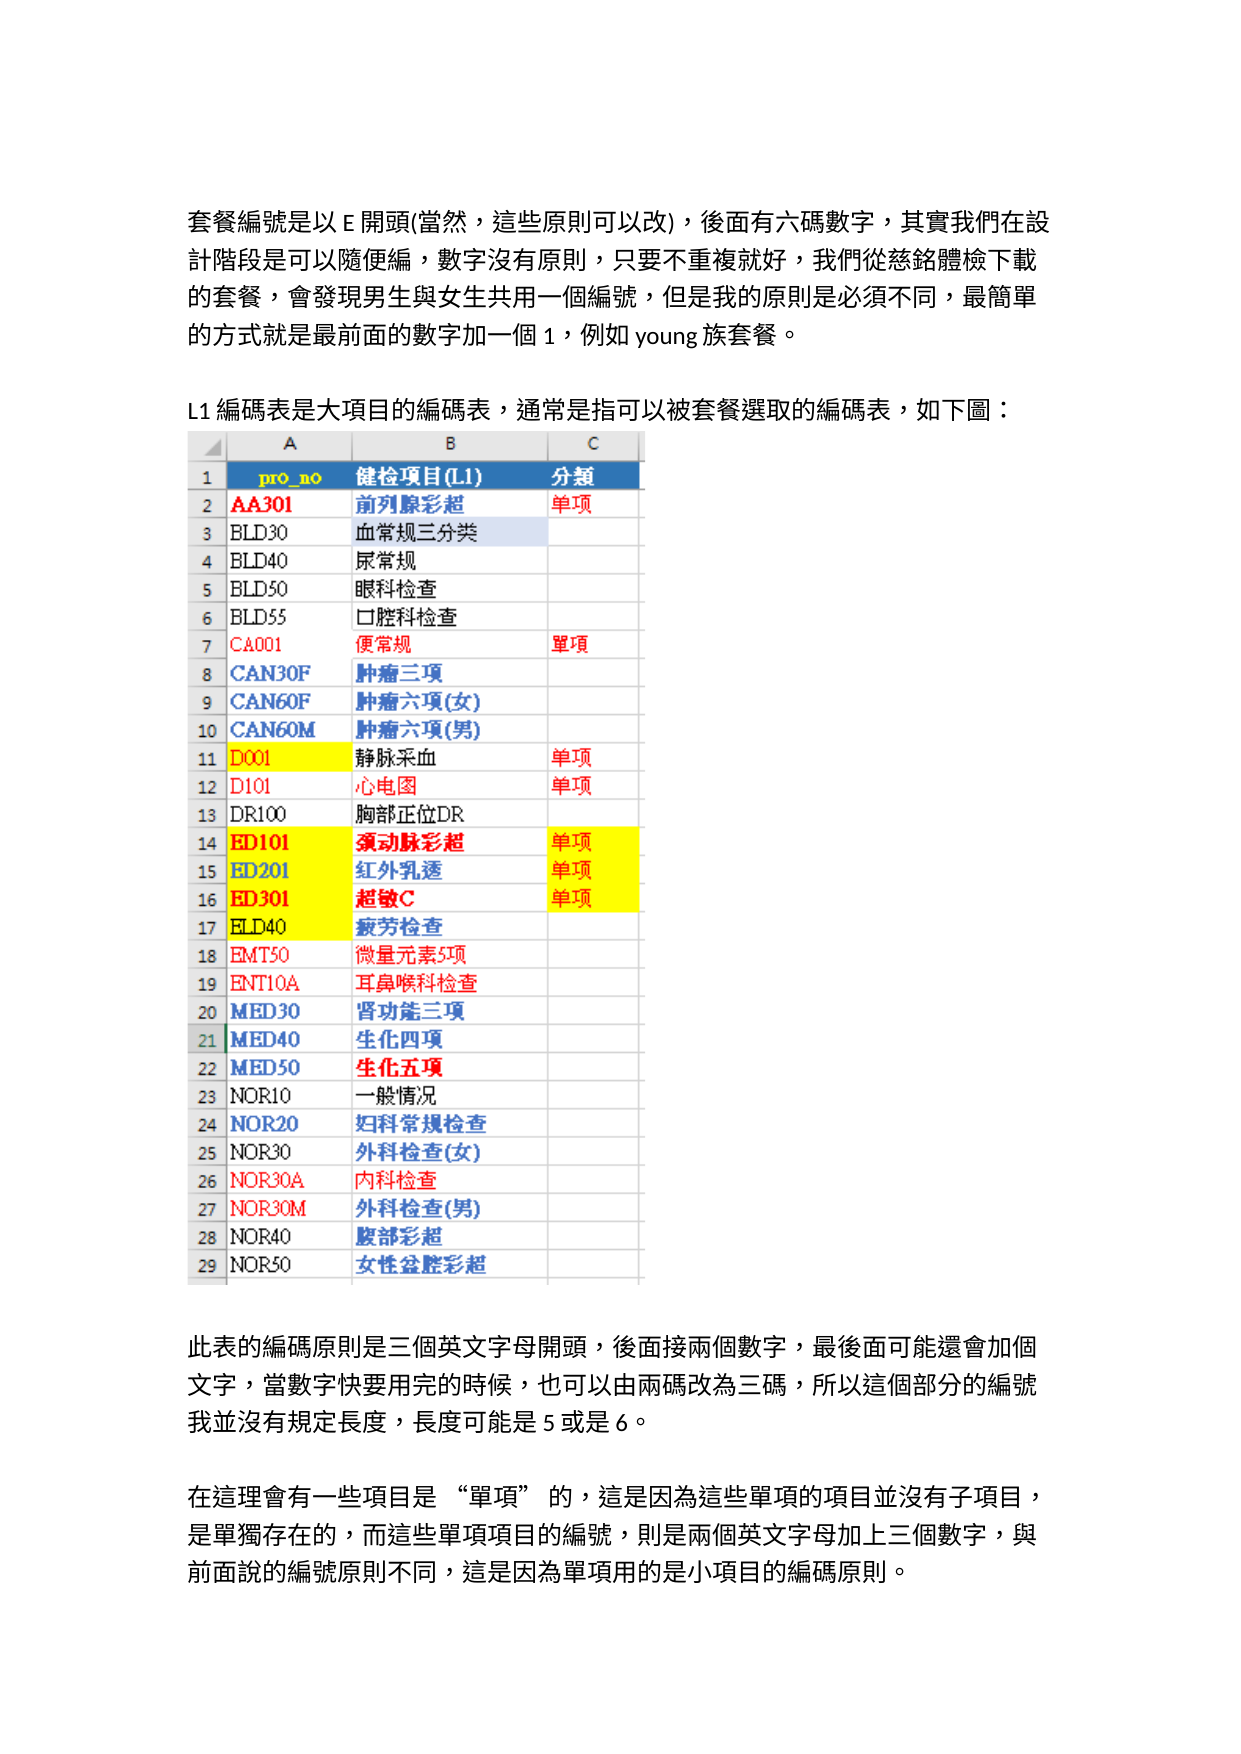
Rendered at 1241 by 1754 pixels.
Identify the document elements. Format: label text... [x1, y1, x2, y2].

picture [187, 431, 646, 1285]
text 在這理會有一些項目是 “單項” 的，這是因為這些單項的項目並沒有子項目，是單獨存在的，而這些單項項目的編號，則是兩個英文字母加上三個數字，與前面說的編號原則不同，這是因為單項用的是小項目的編碼原則。 [187, 1477, 1053, 1589]
text 此表的編碼原則是三個英文字母開頭，後面接兩個數字，最後面可能還會加個文字，當數字快要用完的時候，也可以由兩碼改為三碼，所以這個部分的編號我並沒有規定長度，長度可能是5或是6。 [187, 1327, 1053, 1439]
text L1編碼表是大項目的編碼表，通常是指可以被套餐選取的編碼表，如下圖： [187, 389, 1053, 427]
text 套餐編號是以E開頭(當然，這些原則可以改)，後面有六碼數字，其實我們在設計階段是可以隨便編，數字沒有原則，只要不重複就好，我們從慈銘體檢下載的套餐，會發現男生與女生共用一個編號，但是我的原則是必須不同，最簡單的方式就是最前面的數字加一個1，例如young族套餐。 [187, 202, 1053, 352]
